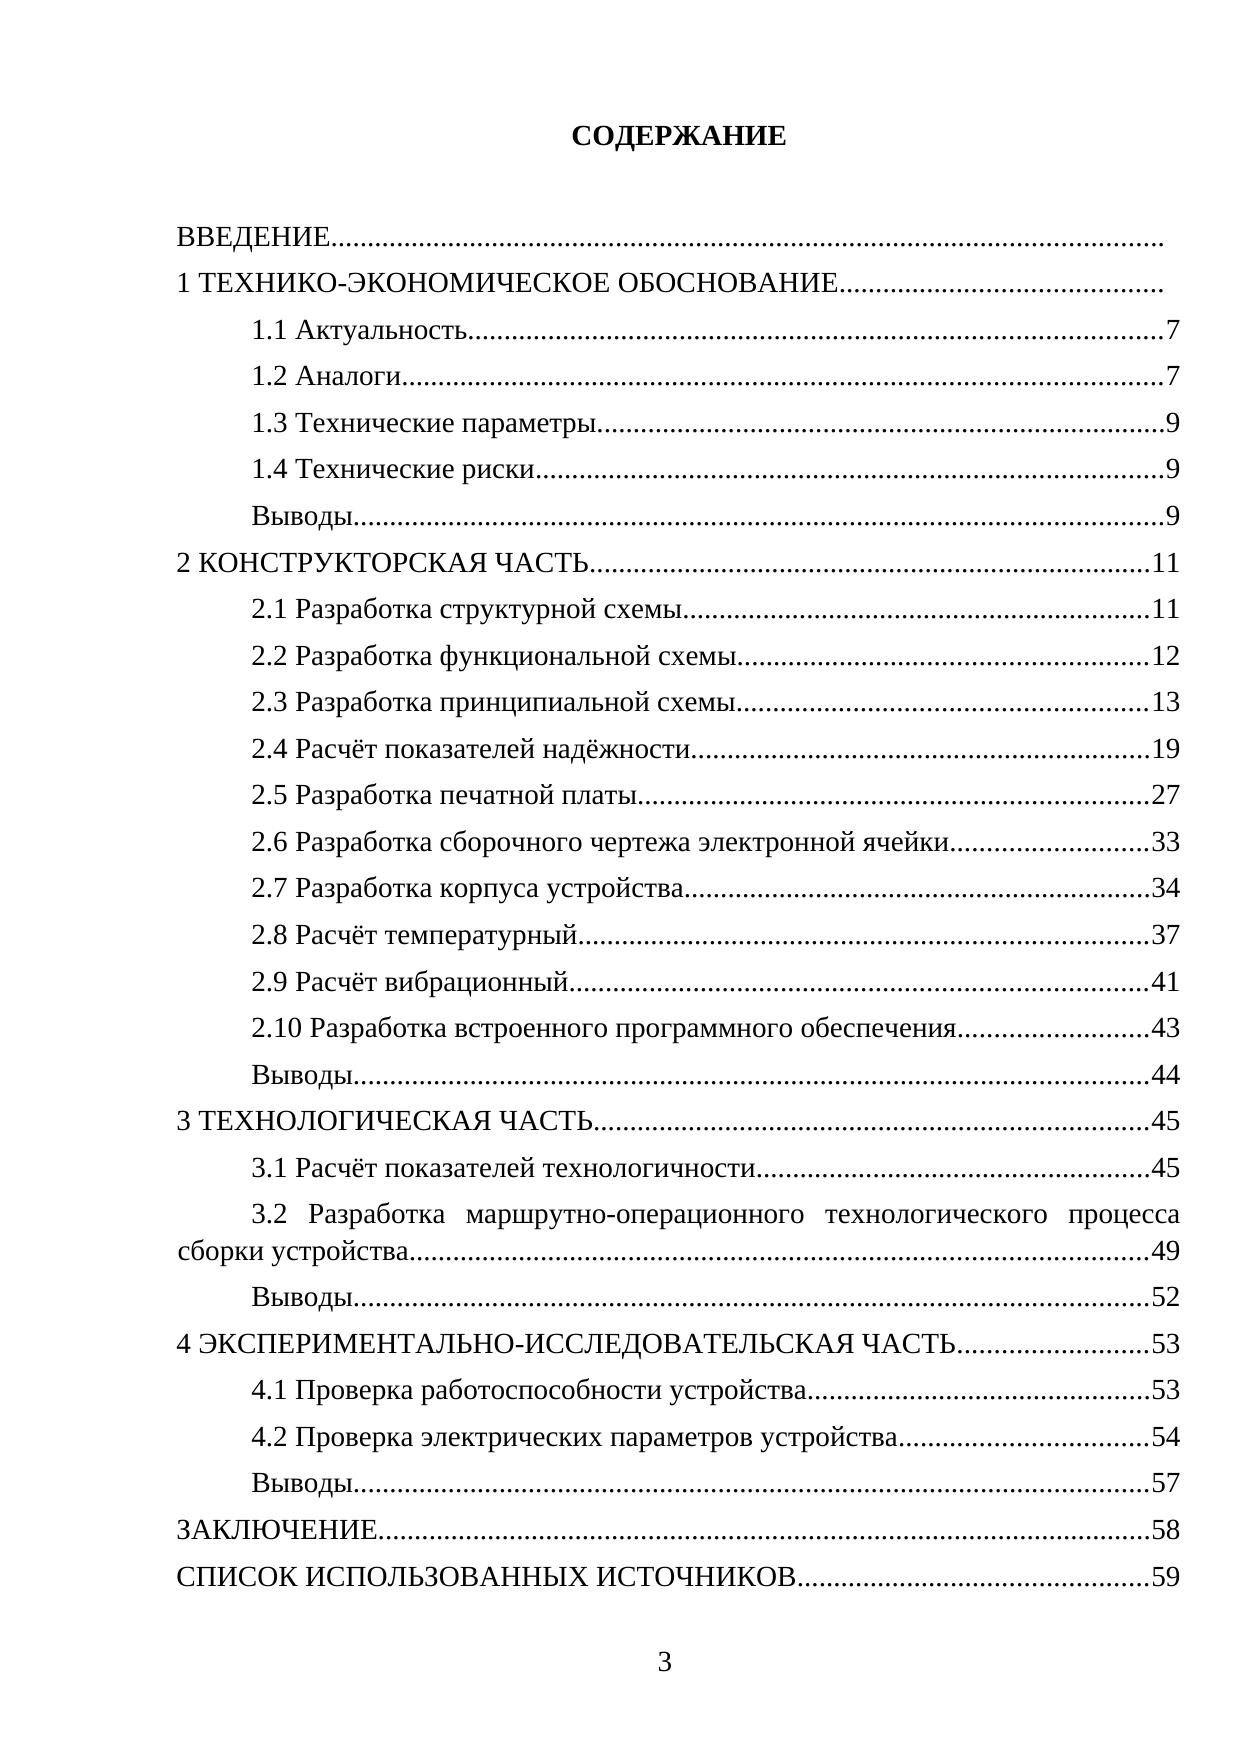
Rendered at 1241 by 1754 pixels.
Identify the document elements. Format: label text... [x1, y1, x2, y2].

text СОДЕРЖАНИЕ [177, 118, 1181, 152]
